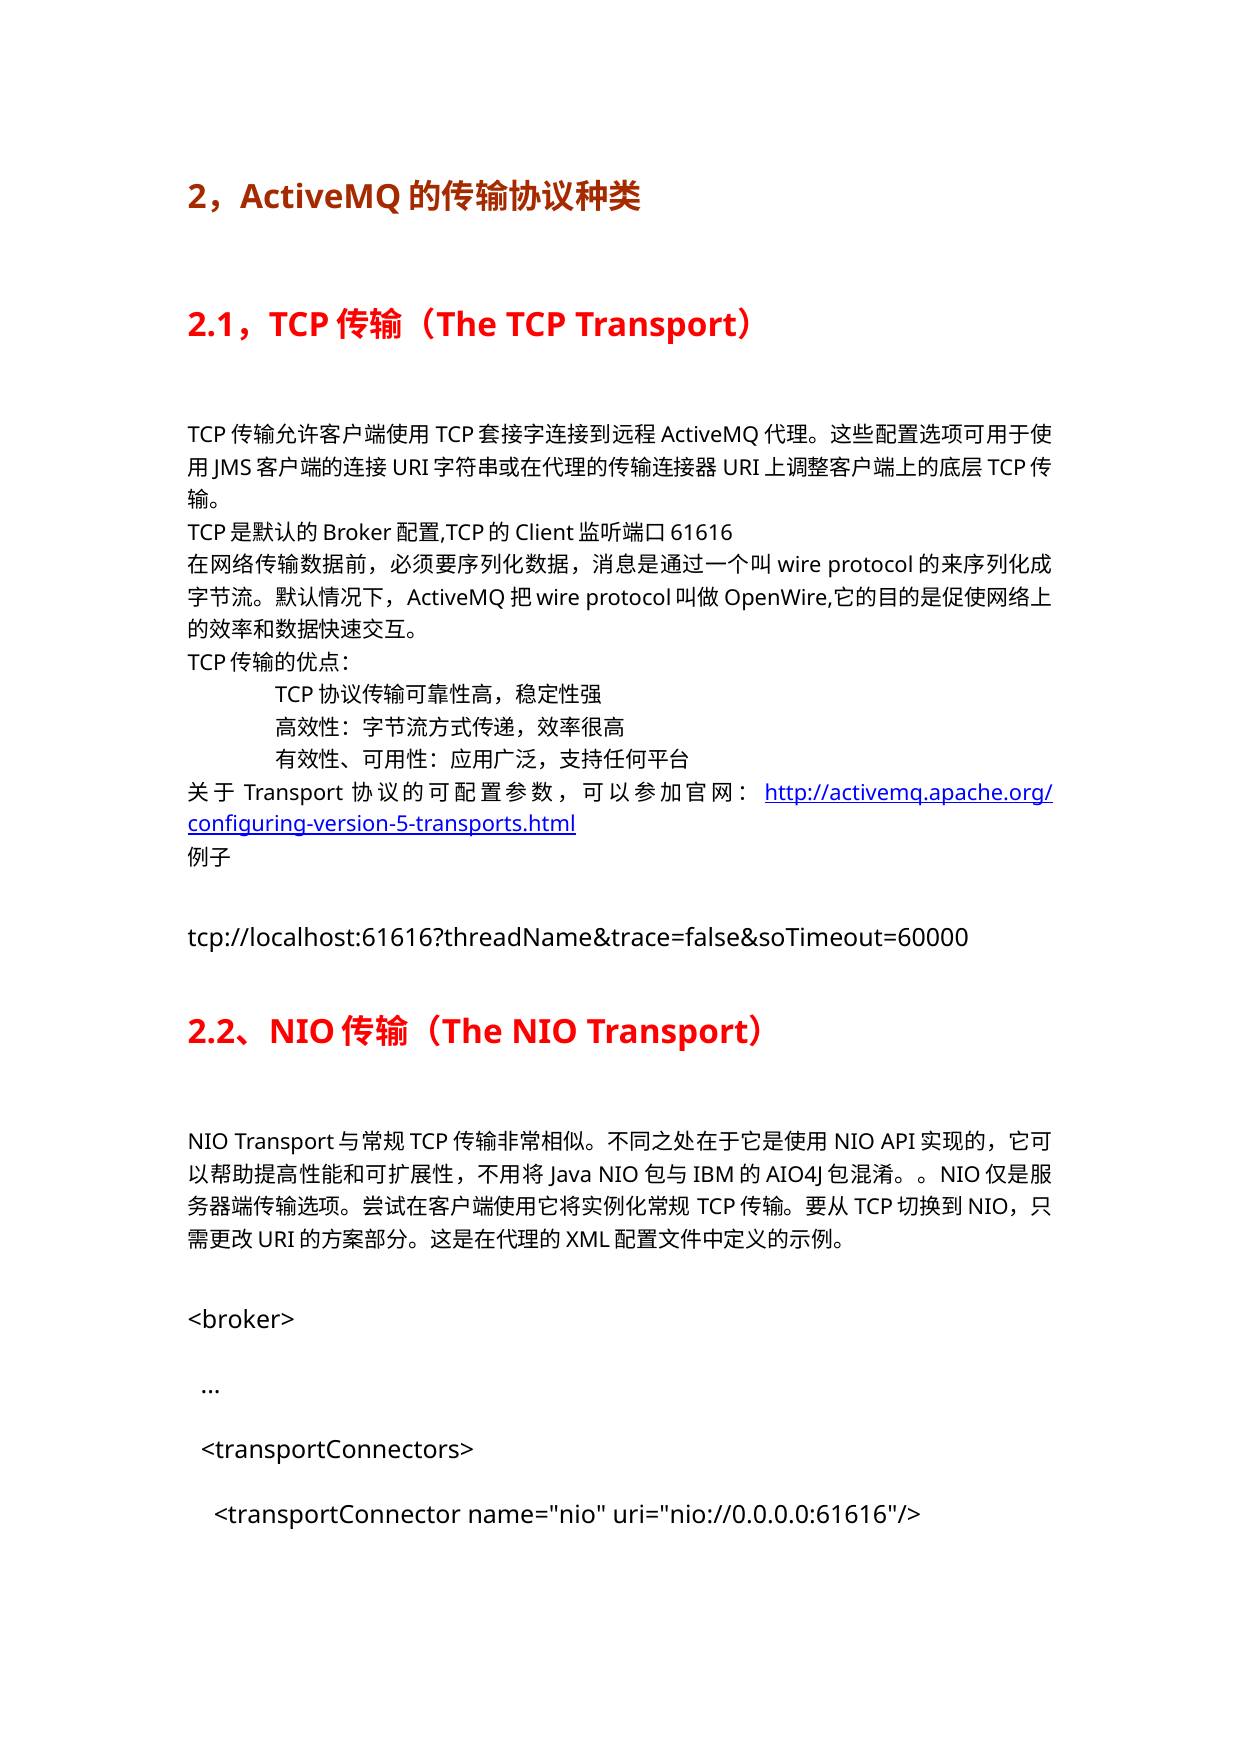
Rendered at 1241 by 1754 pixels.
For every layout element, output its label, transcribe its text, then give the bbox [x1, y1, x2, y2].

text TCP是默认的Broker配置,TCP的Client监听端口61616 [187, 514, 1053, 547]
text 例子 [187, 839, 1053, 872]
subtitle 2.1，TCP传输（The TCP Transport） [187, 289, 1053, 354]
text <transportConnector name="nio" uri="nio://0.0.0.0:61616"/> [187, 1481, 1053, 1546]
text NIO Transport与常规TCP传输非常相似。不同之处在于它是使用NIO API实现的，它可以帮助提高性能和可扩展性，不用将Java NIO包与IBM的AIO4J包混淆。。NIO仅是服务器端传输选项。尝试在客户端使用它将实例化常规TCP传输。要从TCP切换到NIO，只需更改URI的方案部分。这是在代理的XML配置文件中定义的示例。 [187, 1124, 1053, 1254]
text TCP传输的优点： [187, 644, 1053, 677]
text 有效性、可用性：应用广泛，支持任何平台 [187, 742, 1053, 774]
text tcp://localhost:61616?threadName&trace=false&soTimeout=60000 [187, 904, 1053, 969]
text TCP协议传输可靠性高，稳定性强 [187, 677, 1053, 709]
text <transportConnectors> [187, 1416, 1053, 1481]
text TCP传输允许客户端使用TCP套接字连接到远程ActiveMQ代理。这些配置选项可用于使用JMS客户端的连接URI字符串或在代理的传输连接器URI上调整客户端上的底层TCP传输。 [187, 417, 1053, 514]
text <broker> [187, 1286, 1053, 1351]
subtitle 2，ActiveMQ的传输协议种类 [187, 162, 1053, 227]
text 在网络传输数据前，必须要序列化数据，消息是通过一个叫wire protocol的来序列化成字节流。默认情况下，ActiveMQ把wire protocol叫做OpenWire,它的目的是促使网络上的效率和数据快速交互。 [187, 547, 1053, 644]
text ... [187, 1351, 1053, 1416]
subtitle 2.2、NIO传输（The NIO Transport） [187, 996, 1053, 1061]
text 关于Transport协议的可配置参数，可以参加官网：http://activemq.apache.org/configuring-version-5-transports.html [187, 774, 1053, 839]
text 高效性：字节流方式传递，效率很高 [187, 709, 1053, 742]
